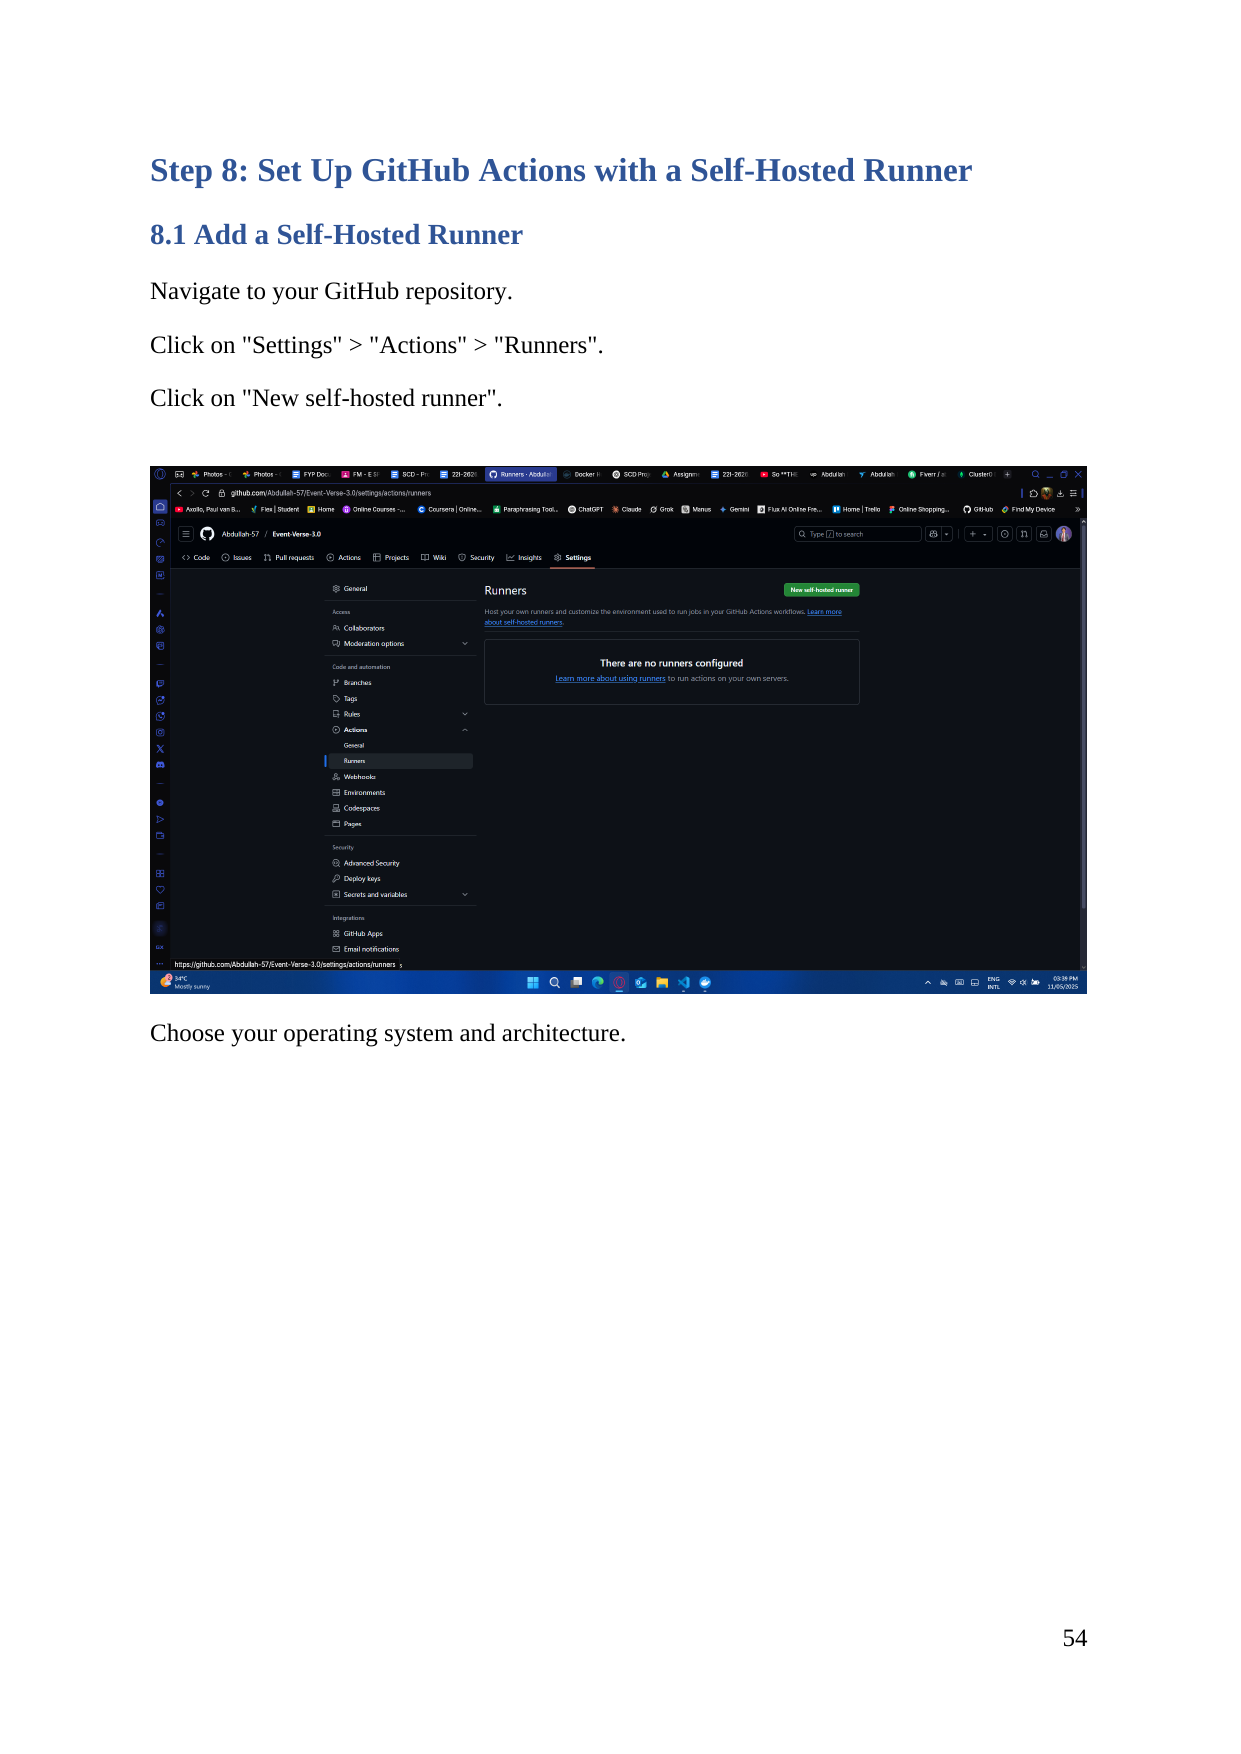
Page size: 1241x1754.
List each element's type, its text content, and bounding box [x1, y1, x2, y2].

text Click on "New self-hosted runner". [150, 383, 1087, 441]
text Navigate to your GitHub repository. [150, 276, 1087, 305]
subtitle 8.1 Add a Self-Hosted Runner [150, 217, 1087, 251]
picture [150, 466, 1087, 994]
text Choose your operating system and architecture. [150, 1018, 1087, 1047]
subtitle Step 8: Set Up GitHub Actions with a Self-Hosted Runner [150, 150, 1087, 188]
text Click on "Settings" > "Actions" > "Runners". [150, 330, 1087, 358]
